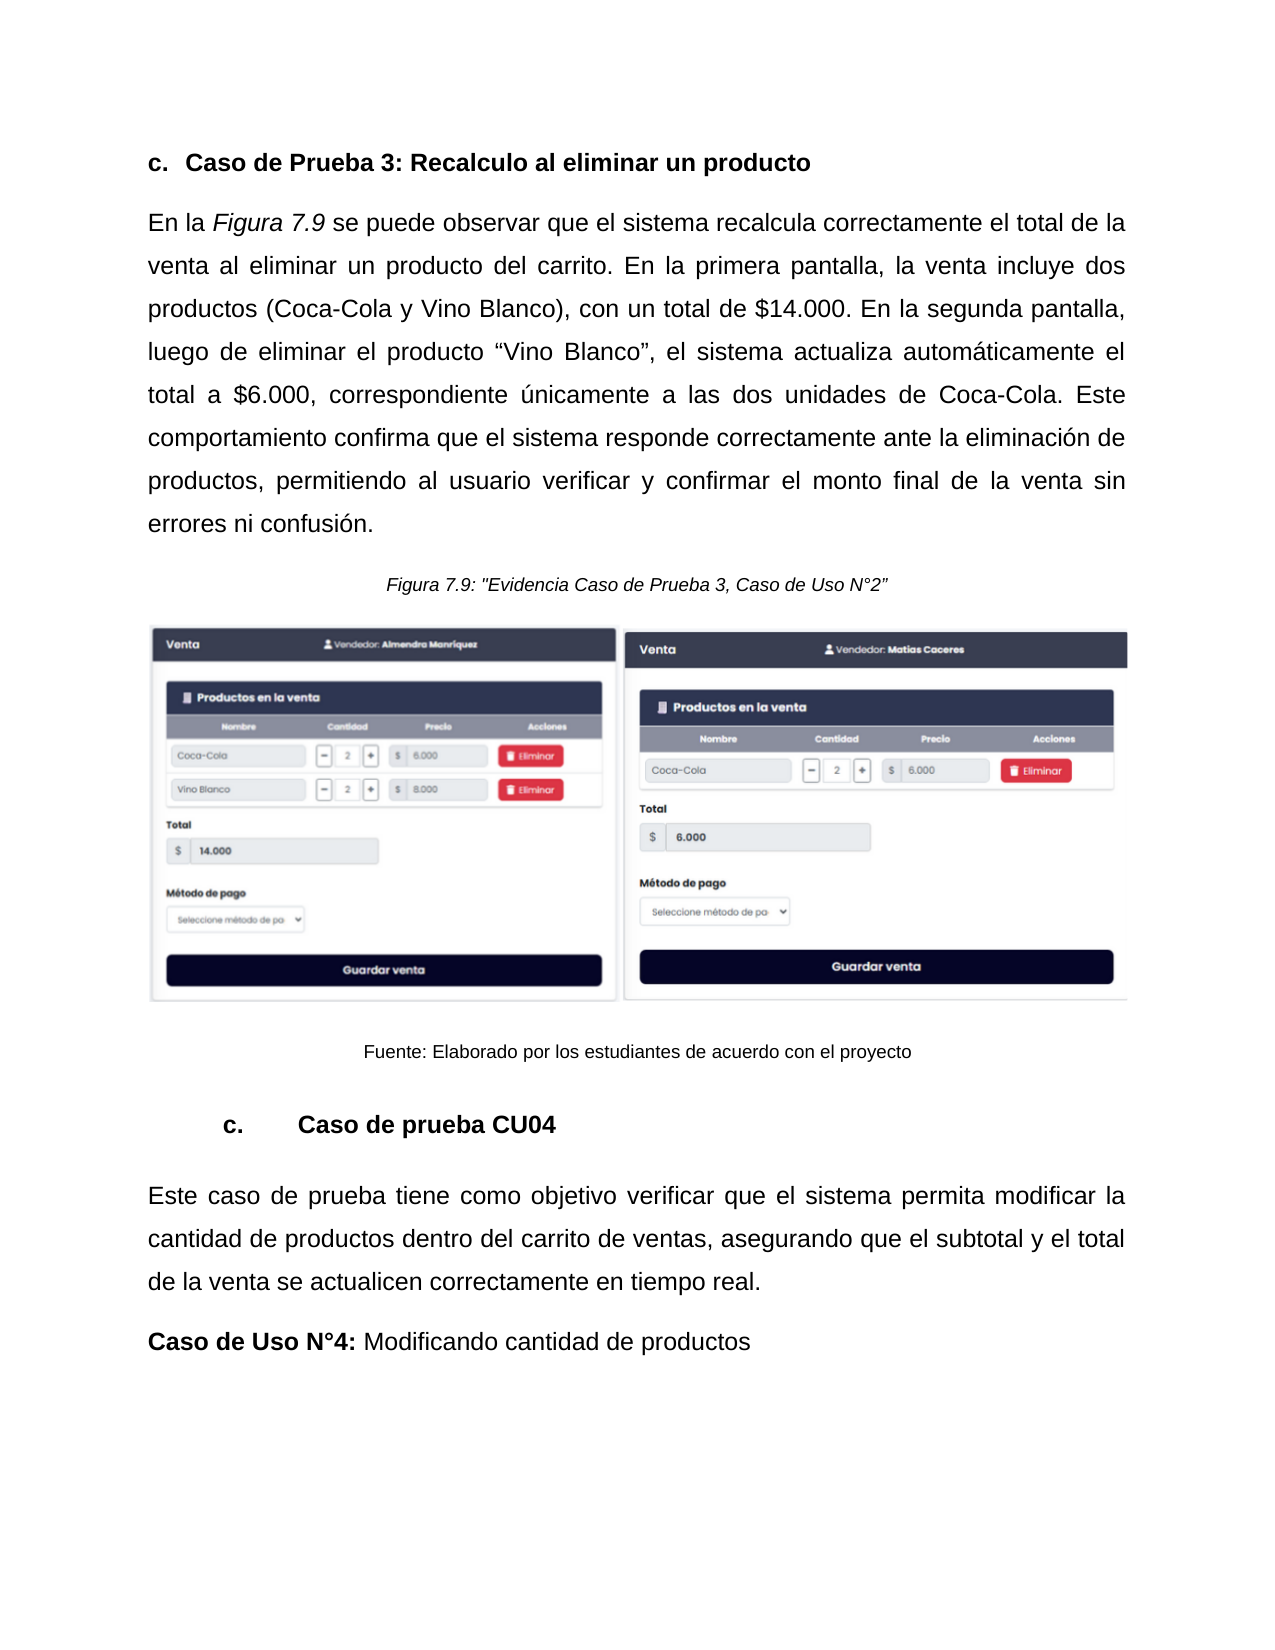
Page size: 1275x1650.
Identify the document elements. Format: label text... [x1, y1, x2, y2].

list Caso de Prueba 3: Recalculo al eliminar un producto [148, 148, 1127, 176]
picture [147, 620, 1128, 1002]
text En la Figura 7.9 se puede observar que el sistema recalcula correctamente el total de la venta al eliminar un producto del carrito. En la primera pantalla, la venta incluye dos productos (Coca-Cola y Vino Blanco), con un total de $14.000. En la segunda pantalla, luego de eliminar el producto “Vino Blanco”, el sistema actualiza automáticamente el total a $6.000, correspondiente únicamente a las dos unidades de Coca-Cola. Este comportamiento confirma que el sistema responde correctamente ante la eliminación de productos, permitiendo al usuario verificar y confirmar el monto final de la venta sin errores ni confusión. [148, 207, 1127, 538]
text Este caso de prueba tiene como objetivo verificar que el sistema permita modificar la cantidad de productos dentro del carrito de ventas, asegurando que el subtotal y el total de la venta se actualicen correctamente en tiempo real. [148, 1181, 1127, 1296]
subtitle Caso de prueba CU04 [223, 1110, 1127, 1139]
text Fuente: Elaborado por los estudiantes de acuerdo con el proyecto [148, 1041, 1127, 1062]
text Figura 7.9: "Evidencia Caso de Prueba 3, Caso de Uso N°2” [148, 573, 1127, 595]
text Caso de Uso N°4: Modificando cantidad de productos [148, 1327, 1127, 1356]
